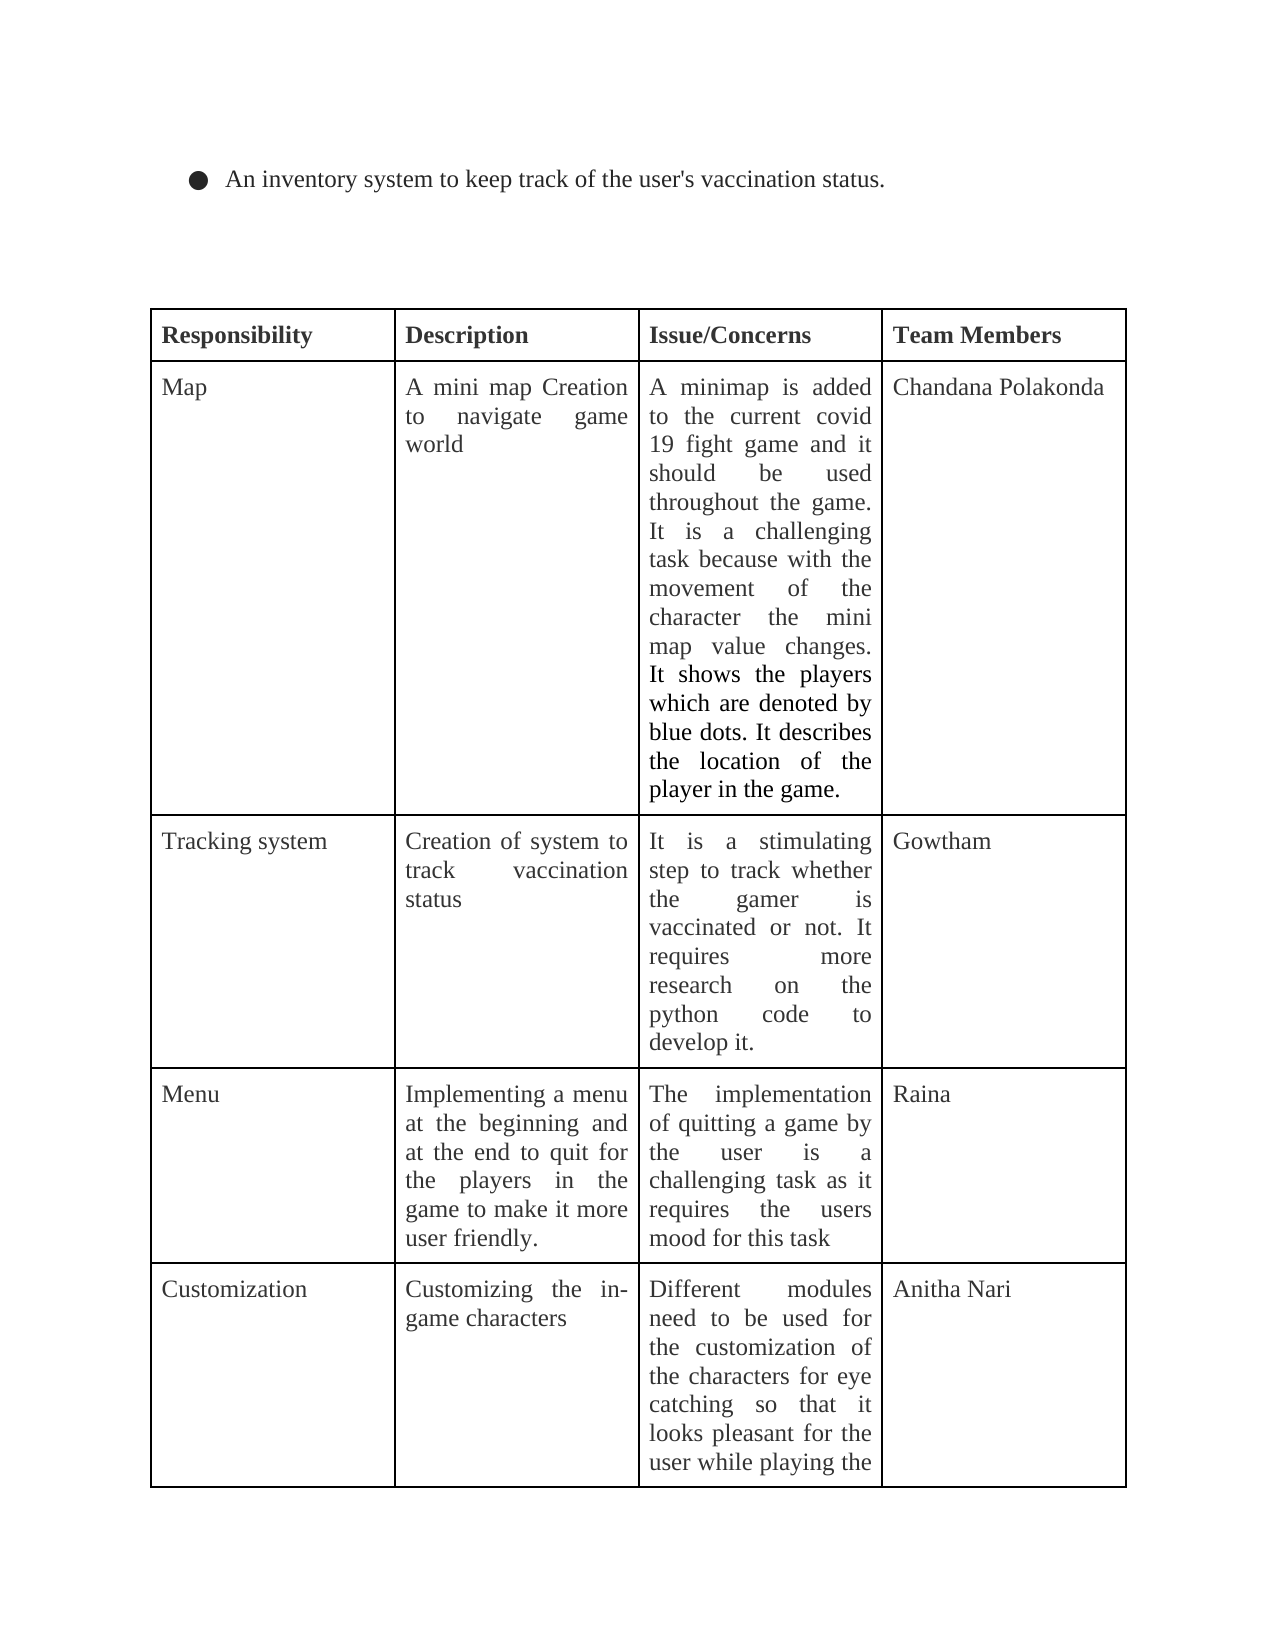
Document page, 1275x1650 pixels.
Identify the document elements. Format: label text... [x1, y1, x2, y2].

table_cell Tracking system [152, 816, 394, 1067]
table_cell Gowtham [883, 816, 1125, 1067]
table_cell Implementing a menu at the beginning and at the end to quit for the players in the game to make it more user friendly. [396, 1069, 638, 1262]
table_cell It is a stimulating step to track whether the gamer is vaccinated or not. It requires more research on the python code to develop it. [640, 816, 881, 1067]
table_cell Raina [883, 1069, 1125, 1262]
table_header Description [396, 310, 638, 359]
table_cell Anitha Nari [883, 1264, 1125, 1486]
table_cell Menu [152, 1069, 394, 1262]
table_cell Chandana Polakonda [883, 362, 1125, 814]
table_cell Map [152, 362, 394, 814]
table_cell A mini map Creation to navigate game world [396, 362, 638, 814]
table_header Team Members [883, 310, 1125, 359]
table_header Issue/Concerns [640, 310, 881, 359]
table_cell The implementation of quitting a game by the user is a challenging task as it requires the users mood for this task [640, 1069, 881, 1262]
table_cell A minimap is added to the current covid 19 fight game and it should be used throughout the game. It is a challenging task because with the movement of the character the mini map value changes. It shows the players which are denoted by blue dots. It describes the location of the player in the game. [640, 362, 881, 814]
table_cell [640, 1264, 881, 1486]
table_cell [396, 1264, 638, 1486]
list An inventory system to keep track of the user's vaccination status. [187, 150, 1125, 201]
table_header Responsibility [152, 310, 394, 359]
table_cell Creation of system to track vaccination status [396, 816, 638, 1067]
table_cell Customization [152, 1264, 394, 1486]
